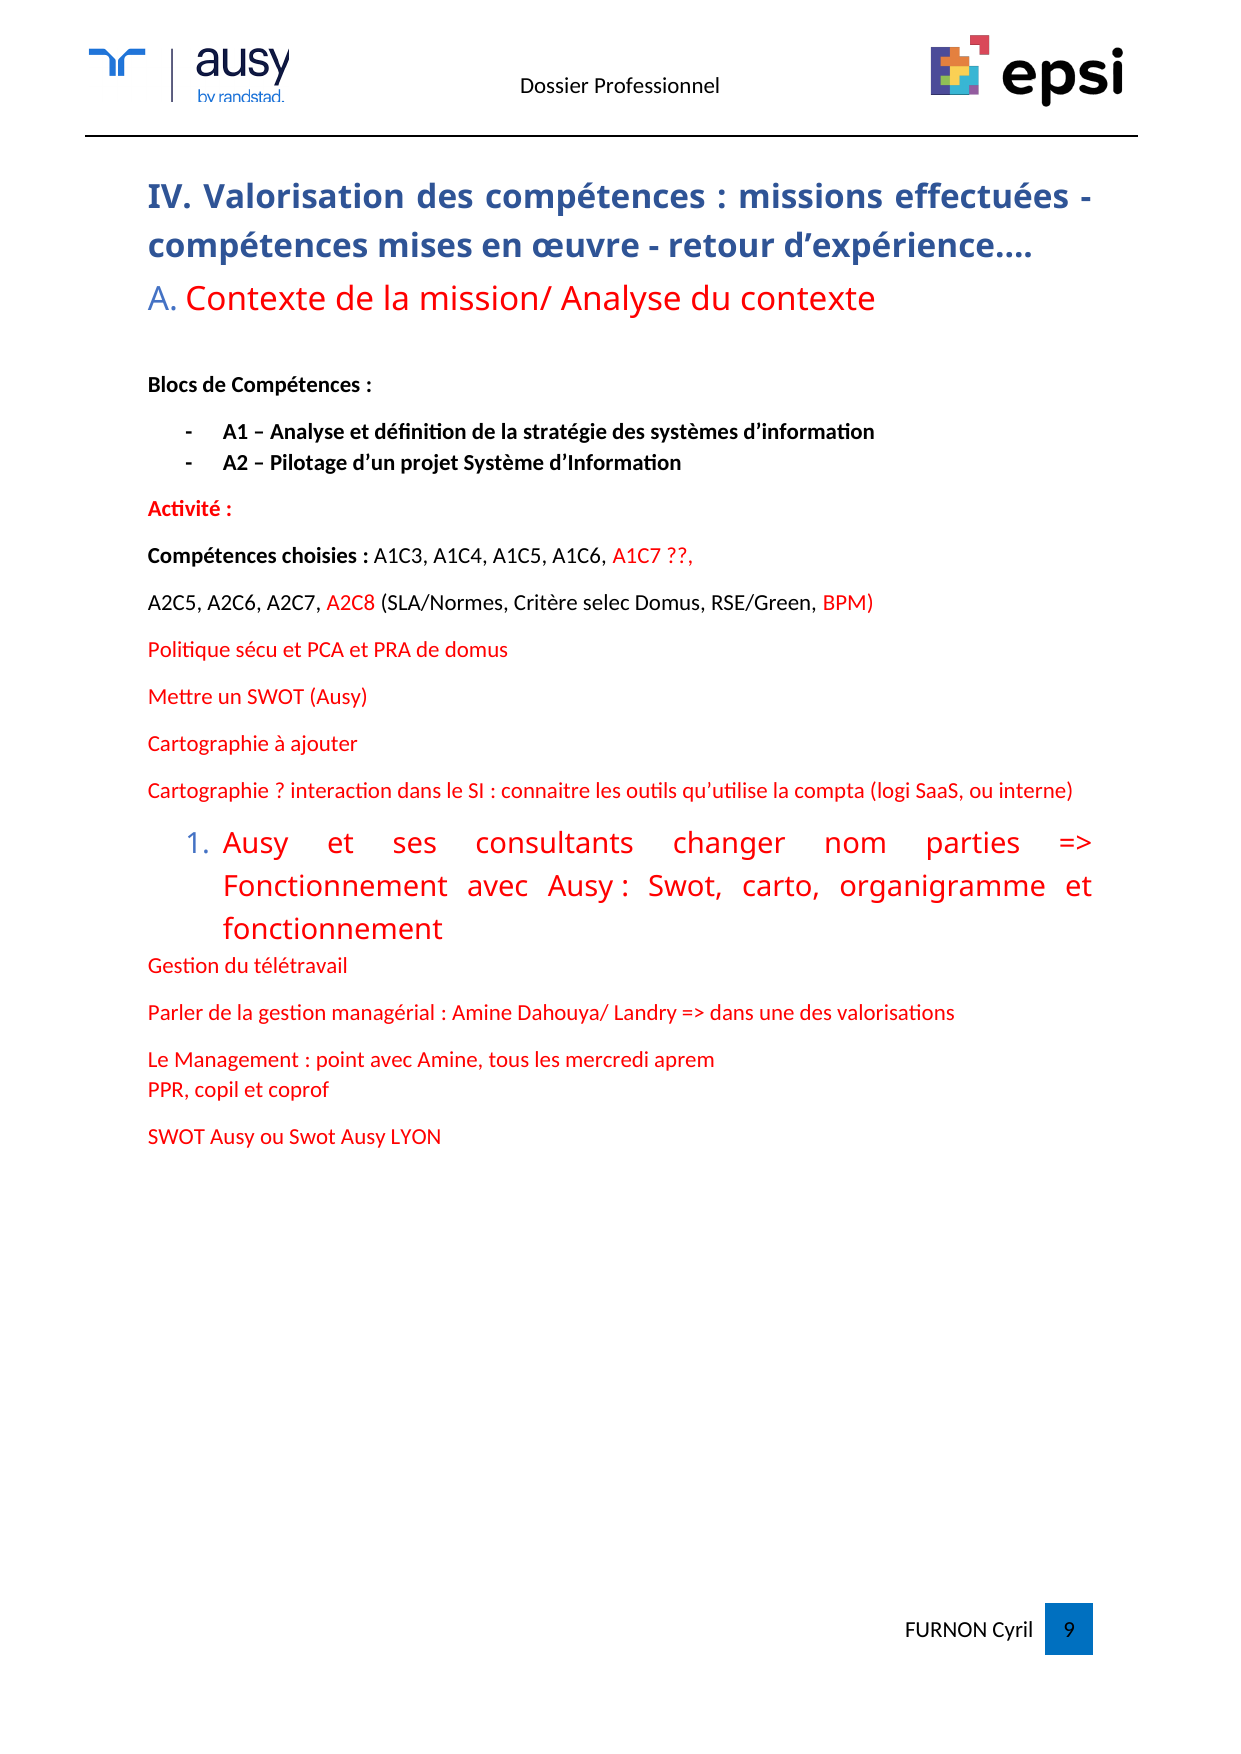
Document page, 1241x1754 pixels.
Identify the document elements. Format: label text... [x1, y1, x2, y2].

picture [88, 48, 289, 102]
text Le Management : point avec Amine, tous les mercredi aprem PPR, copil et coprof [148, 1045, 1093, 1103]
text Cartographie à ajouter [148, 729, 1093, 757]
text Mettre un SWOT (Ausy) [148, 682, 1093, 710]
text Politique sécu et PCA et PRA de domus [148, 635, 1093, 663]
text Activité : [148, 494, 1093, 522]
text SWOT Ausy ou Swot Ausy LYON [148, 1122, 1093, 1150]
text A2C5, A2C6, A2C7, A2C8 (SLA/Normes, Critère selec Domus, RSE/Green, BPM) [148, 588, 1093, 616]
subtitle IV. Valorisation des compétences : missions effectuées - compétences mises en œuvre - retour d’expérience.... [148, 173, 1093, 267]
text Compétences choisies : A1C3, A1C4, A1C5, A1C6, A1C7 ??, [148, 541, 1093, 569]
subtitle Contexte de la mission/ Analyse du contexte [148, 275, 1093, 320]
text Blocs de Compétences : [148, 371, 1093, 398]
list A2 – Pilotage d’un projet Système d’Information [185, 448, 1093, 476]
text Cartographie ? interaction dans le SI : connaitre les outils qu’utilise la compta (logi SaaS, ou interne) [148, 776, 1093, 804]
subtitle Ausy et ses consultants changer nom parties => Fonctionnement avec Ausy : Swot, carto, organigramme et fonctionnement [185, 823, 1093, 948]
text Gestion du télétravail [148, 951, 1093, 979]
text Parler de la gestion managérial : Amine Dahouya/ Landry => dans une des valorisations [148, 998, 1093, 1026]
list A1 – Analyse et définition de la stratégie des systèmes d’information [185, 417, 1093, 445]
